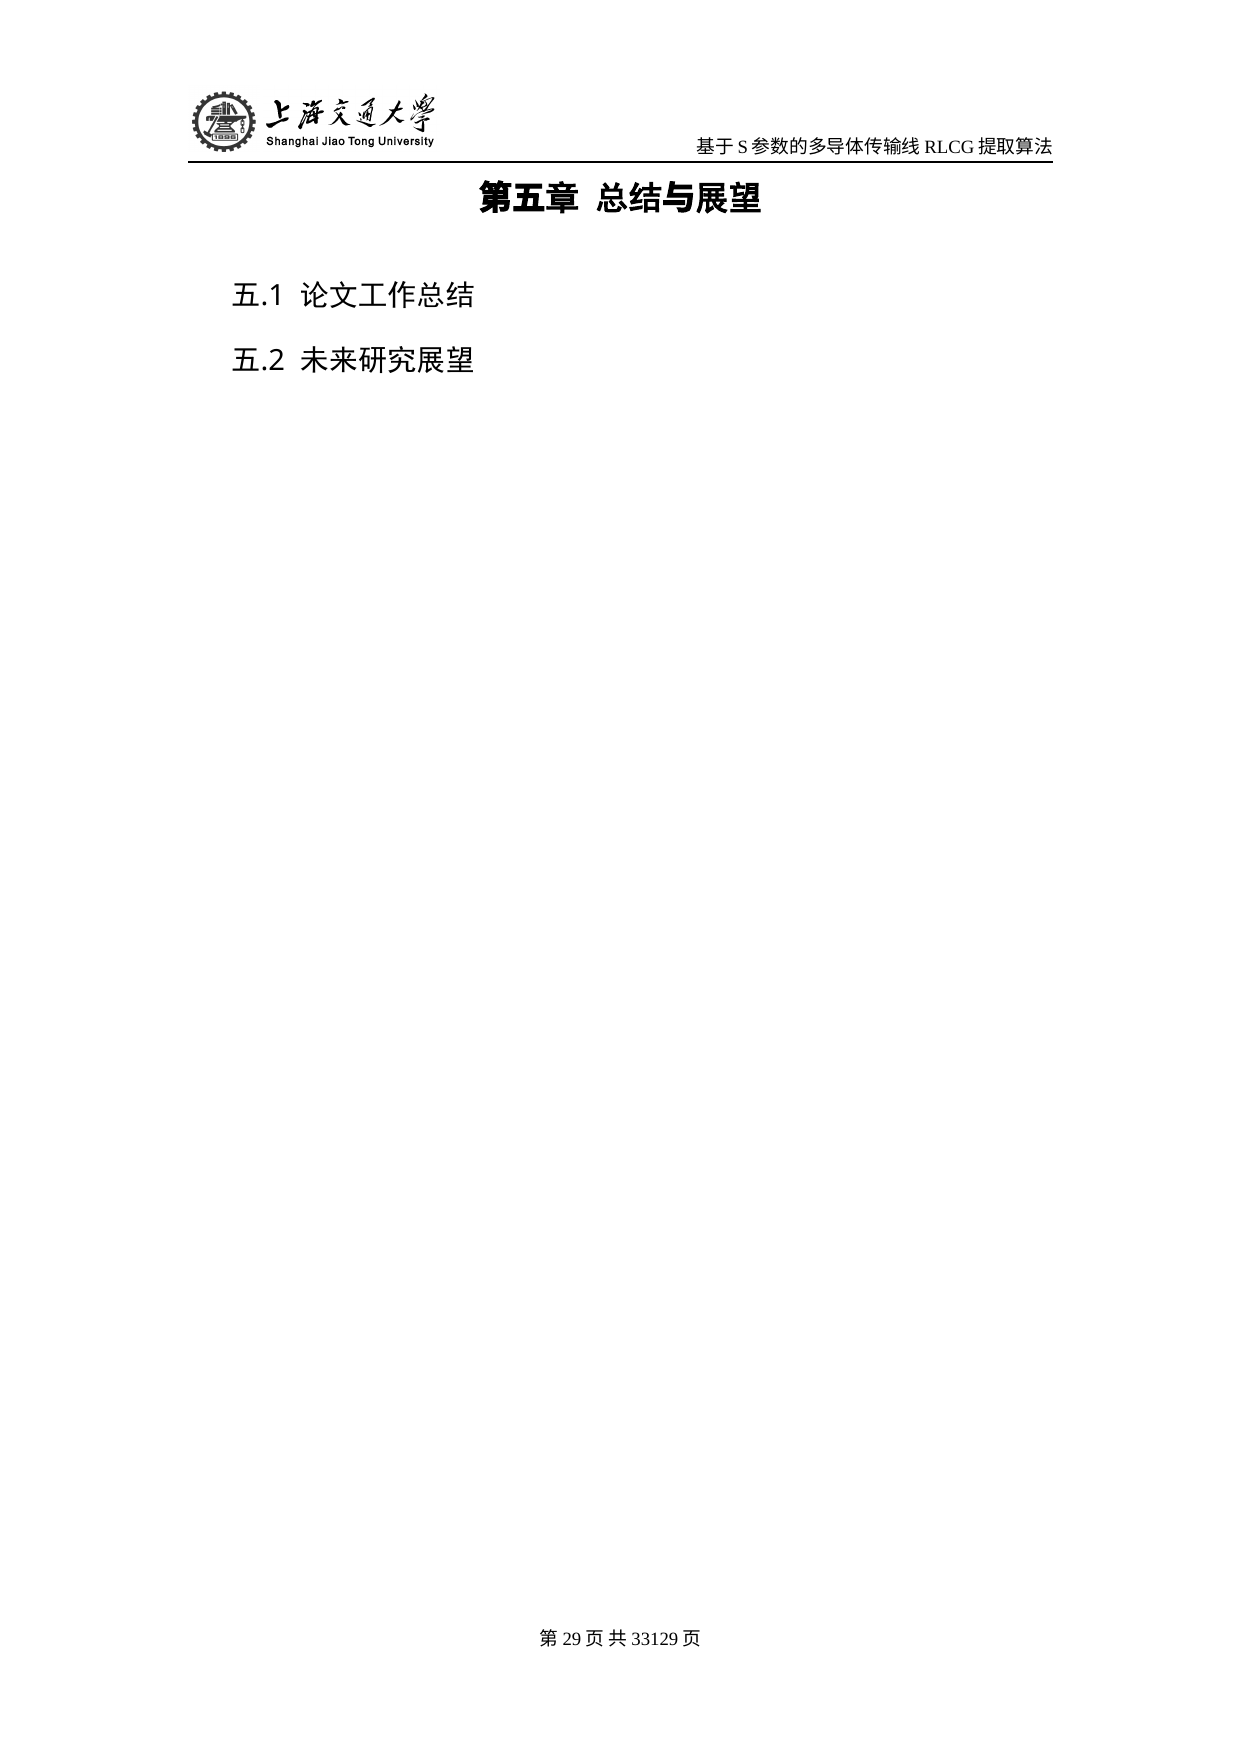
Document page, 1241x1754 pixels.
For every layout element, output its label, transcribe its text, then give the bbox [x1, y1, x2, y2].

subtitle 论文工作总结 [187, 260, 1050, 325]
subtitle 总结与展望 [187, 163, 1053, 228]
subtitle 未来研究展望 [187, 325, 1050, 390]
